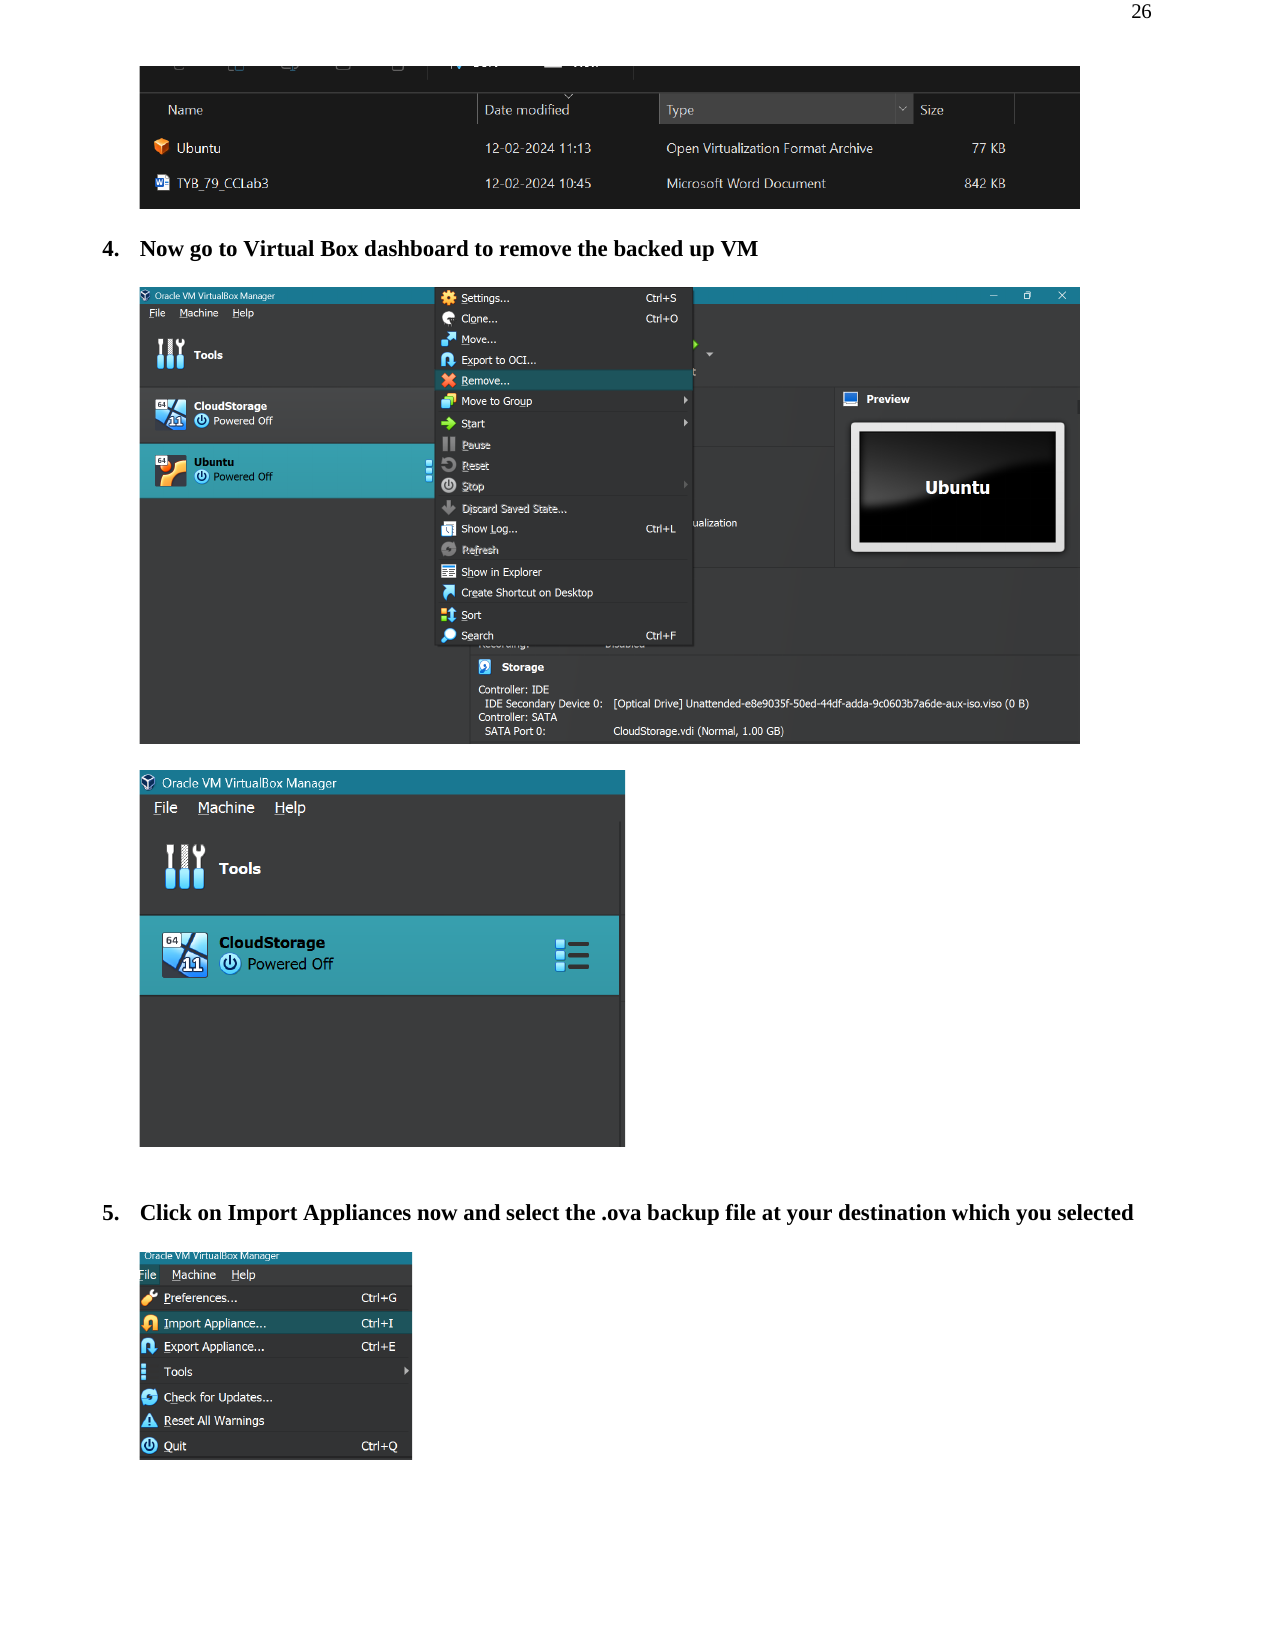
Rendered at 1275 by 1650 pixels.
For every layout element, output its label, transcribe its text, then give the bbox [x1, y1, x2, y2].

picture [139, 287, 1080, 744]
picture [139, 770, 625, 1147]
picture [139, 1252, 413, 1460]
list Now go to Virtual Box dashboard to remove the backed up VM [102, 235, 1196, 261]
picture [139, 66, 1080, 209]
list Click on Import Appliances now and select the .ova backup file at your destination which you selected [102, 1199, 1196, 1226]
